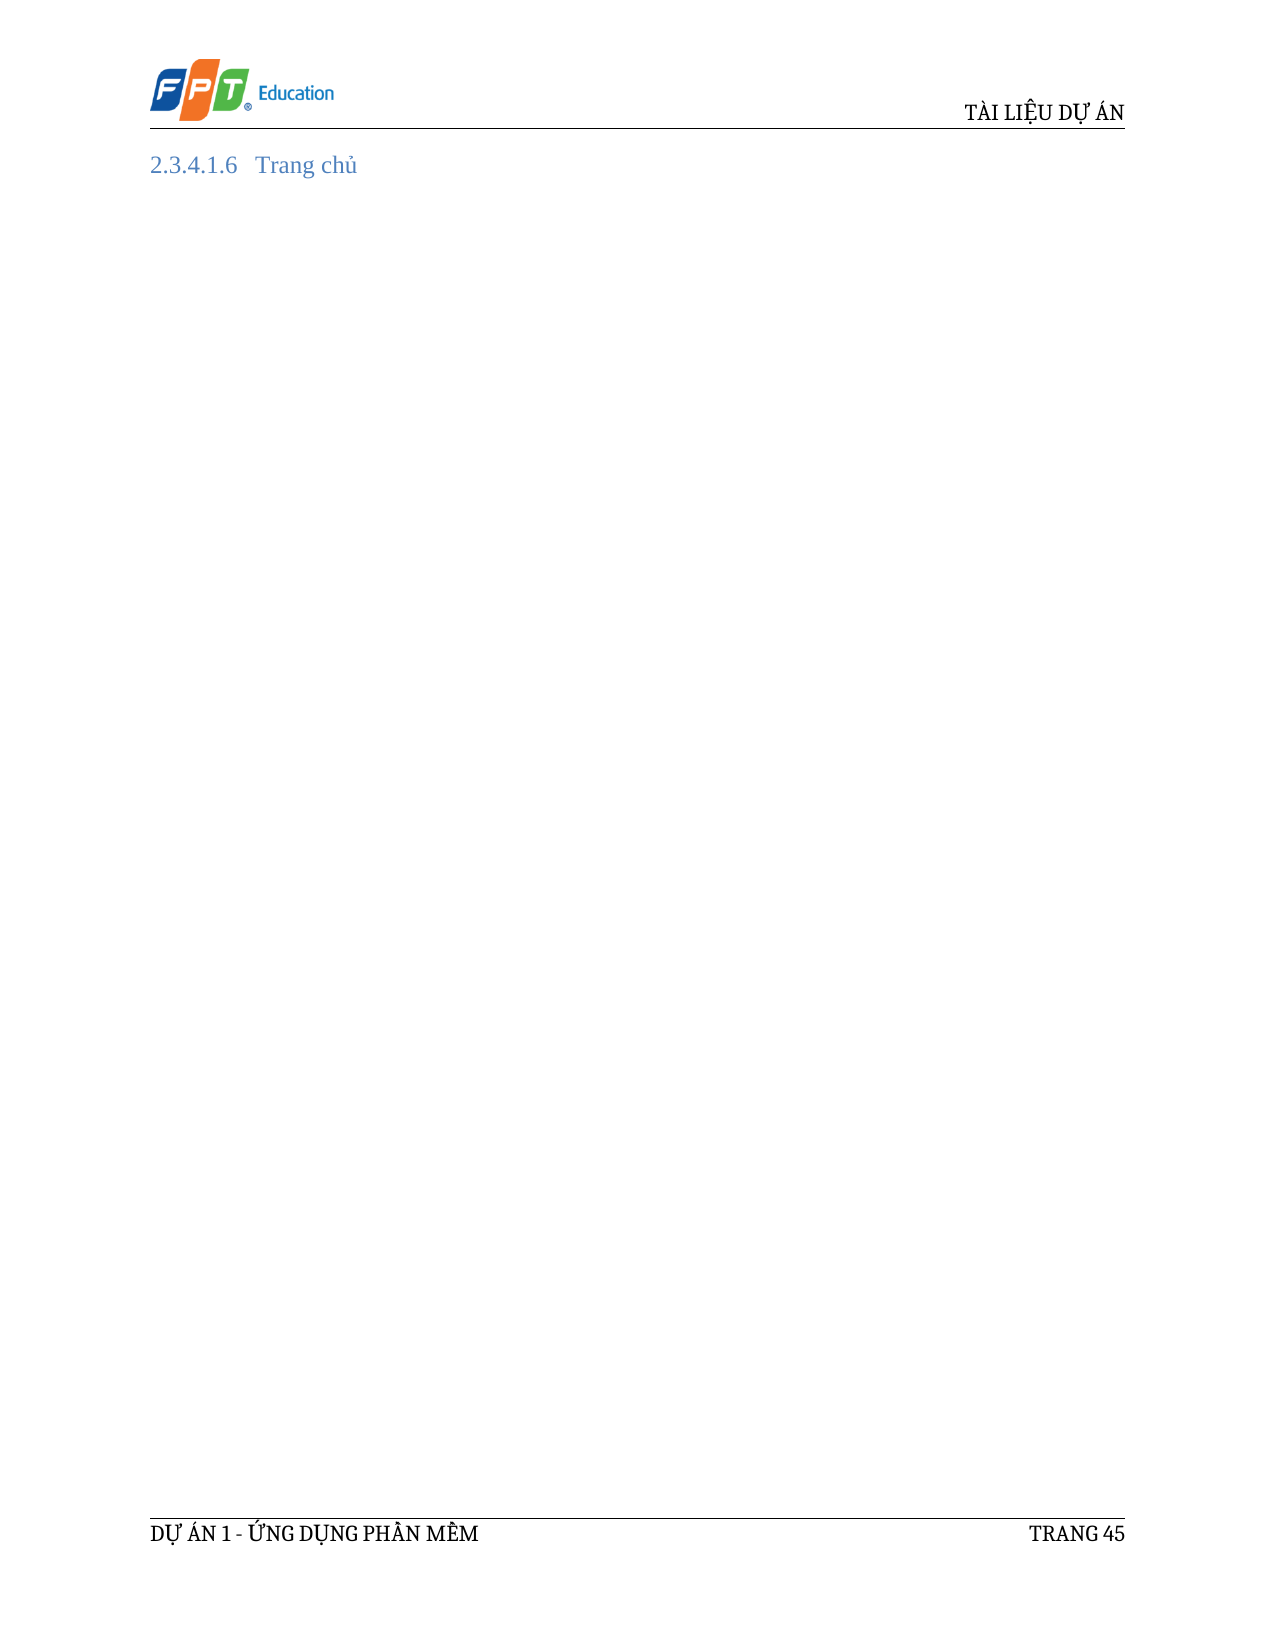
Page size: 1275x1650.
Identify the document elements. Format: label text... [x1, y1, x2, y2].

subtitle Trang chủ [150, 150, 1125, 179]
picture [150, 59, 336, 121]
